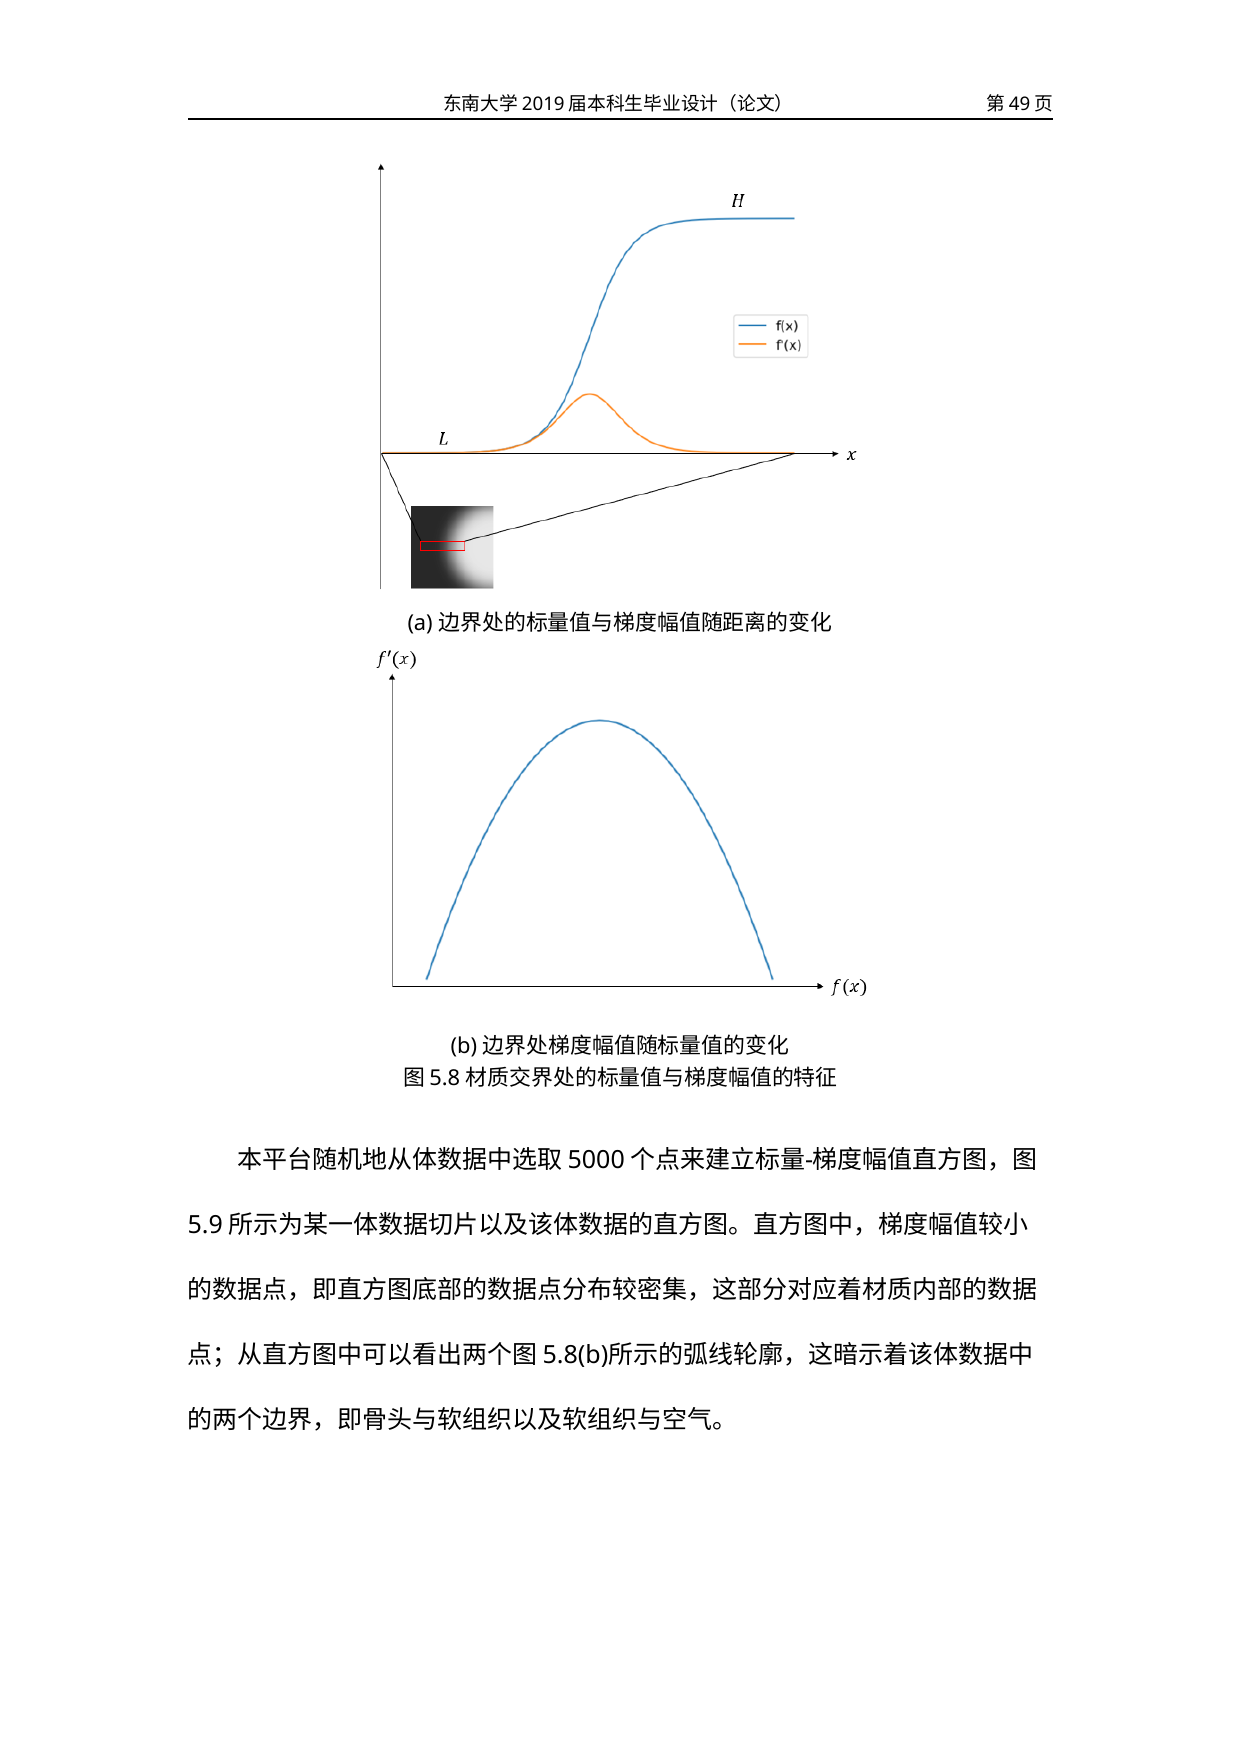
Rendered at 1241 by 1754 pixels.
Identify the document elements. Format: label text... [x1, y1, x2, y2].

table_cell (b) 边界处梯度幅值随标量值的变化 [188, 638, 1052, 1060]
table_header (a) 边界处的标量值与梯度幅值随距离的变化 [188, 150, 1052, 637]
picture [364, 150, 875, 596]
text 本平台随机地从体数据中选取5000个点来建立标量-梯度幅值直方图，图5.9所示为某一体数据切片以及该体数据的直方图。直方图中，梯度幅值较小的数据点，即直方图底部的数据点分布较密集，这部分对应着材质内部的数据点；从直方图中可以看出两个图5.8(b)所示的弧线轮廓，这暗示着该体数据中的两个边界，即骨头与软组织以及软组织与空气。 [187, 1125, 1053, 1450]
picture [360, 637, 879, 1002]
text 图5.8 材质交界处的标量值与梯度幅值的特征 [187, 1060, 1053, 1092]
